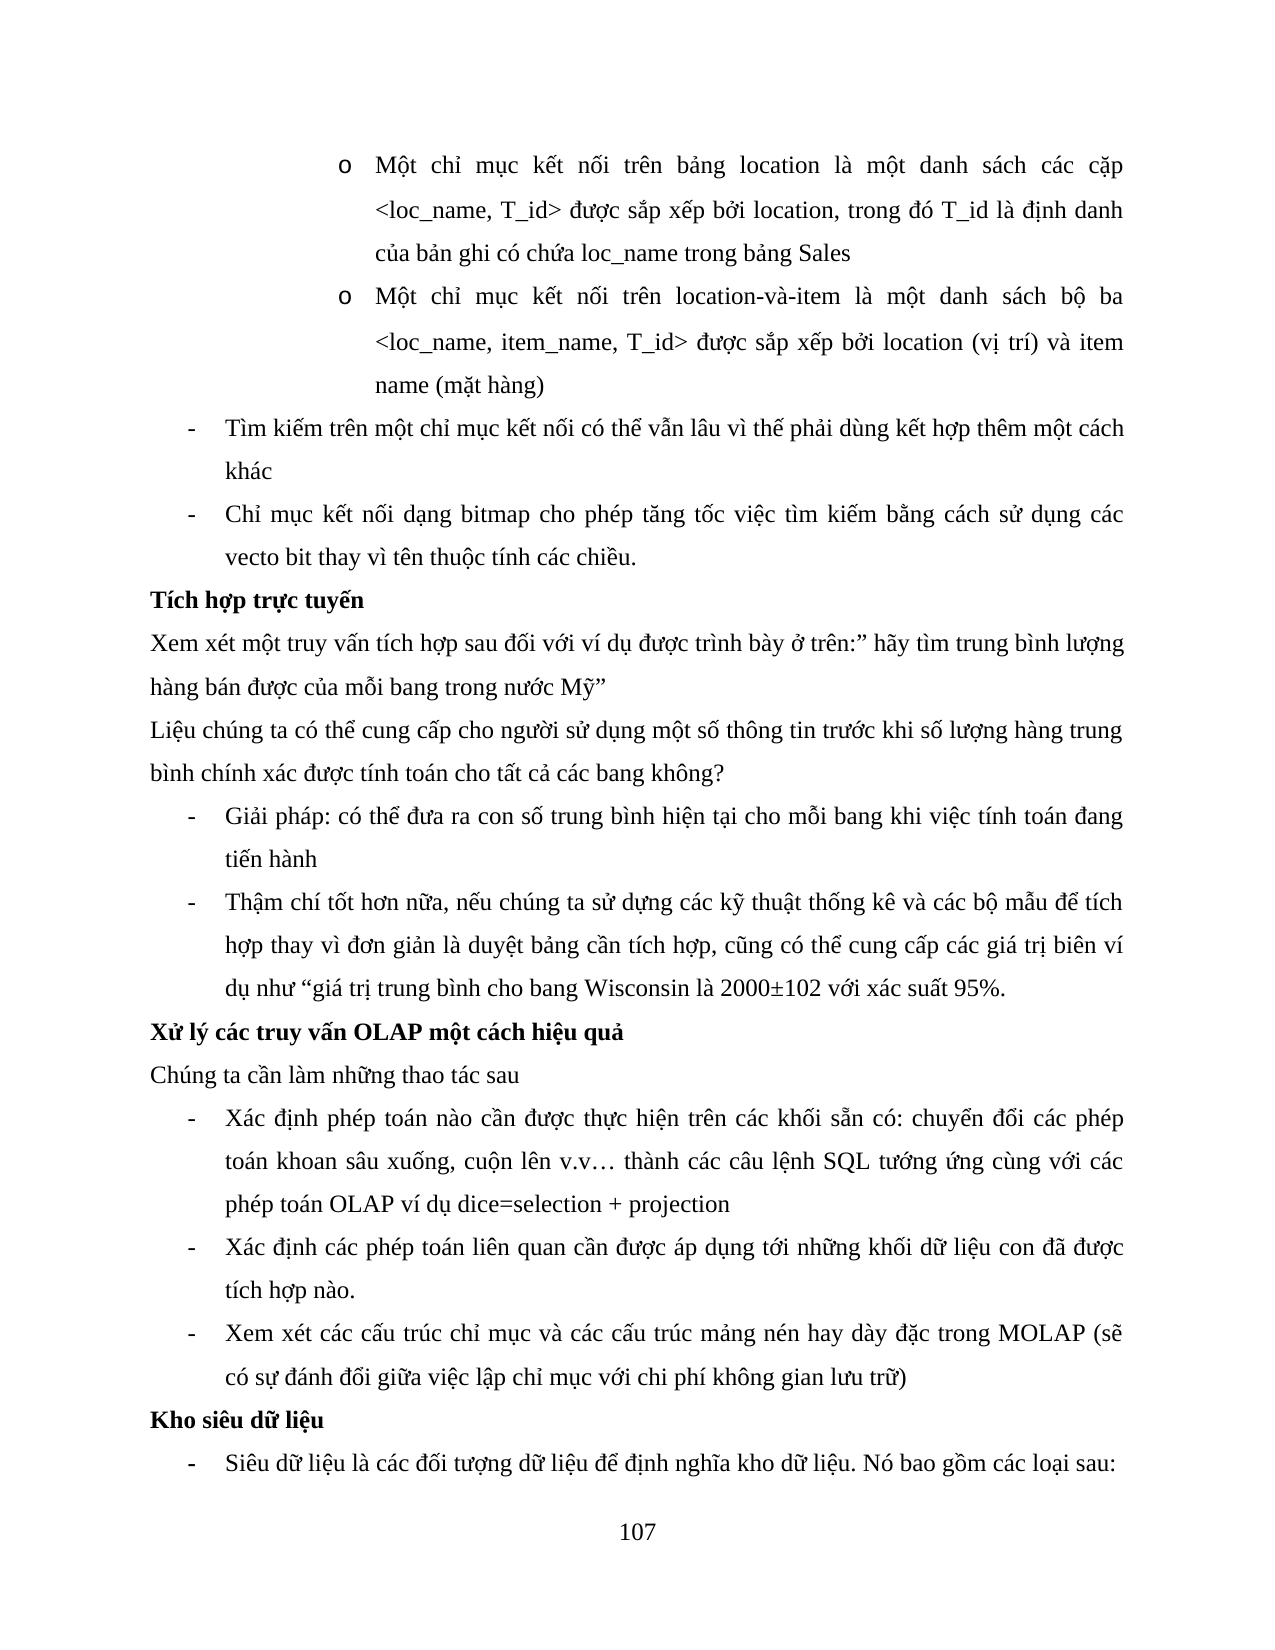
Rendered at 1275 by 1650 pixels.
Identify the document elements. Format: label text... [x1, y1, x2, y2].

list Một chỉ mục kết nối trên location-và-item là một danh sách bộ ba <loc_name, item_name, T_id> được sắp xếp bởi location (vị trí) và item name (mặt hàng) [337, 281, 1125, 398]
list Siêu dữ liệu là các đối tượng dữ liệu để định nghĩa kho dữ liệu. Nó bao gồm các loại sau: [187, 1448, 1125, 1477]
list Tìm kiếm trên một chỉ mục kết nối có thể vẫn lâu vì thế phải dùng kết hợp thêm một cách khác [187, 413, 1125, 485]
text Kho siêu dữ liệu [150, 1405, 1125, 1433]
text Xử lý các truy vấn OLAP một cách hiệu quả [150, 1017, 1125, 1045]
list Xem xét các cấu trúc chỉ mục và các cấu trúc mảng nén hay dày đặc trong MOLAP (sẽ có sự đánh đổi giữa việc lập chỉ mục với chi phí không gian lưu trữ) [187, 1318, 1125, 1390]
text Tích hợp trực tuyến [150, 585, 1125, 614]
list Một chỉ mục kết nối trên bảng location là một danh sách các cặp <loc_name, T_id> được sắp xếp bởi location, trong đó T_id là định danh của bản ghi có chứa loc_name trong bảng Sales [337, 150, 1125, 267]
list Thậm chí tốt hơn nữa, nếu chúng ta sử dựng các kỹ thuật thống kê và các bộ mẫu để tích hợp thay vì đơn giản là duyệt bảng cần tích hợp, cũng có thể cung cấp các giá trị biên ví dụ như “giá trị trung bình cho bang Wisconsin là 2000±102 với xác suất 95%. [187, 887, 1125, 1002]
list Xác định các phép toán liên quan cần được áp dụng tới những khối dữ liệu con đã được tích hợp nào. [187, 1232, 1125, 1304]
text Liệu chúng ta có thể cung cấp cho người sử dụng một số thông tin trước khi số lượng hàng trung bình chính xác được tính toán cho tất cả các bang không? [150, 715, 1125, 787]
list Giải pháp: có thể đưa ra con số trung bình hiện tại cho mỗi bang khi việc tính toán đang tiến hành [187, 801, 1125, 873]
text Chúng ta cần làm những thao tác sau [150, 1060, 1125, 1088]
text Xem xét một truy vấn tích hợp sau đối với ví dụ được trình bày ở trên:” hãy tìm trung bình lượng hàng bán được của mỗi bang trong nước Mỹ” [150, 628, 1125, 700]
list Chỉ mục kết nối dạng bitmap cho phép tăng tốc việc tìm kiếm bằng cách sử dụng các vecto bit thay vì tên thuộc tính các chiều. [187, 499, 1125, 571]
list Xác định phép toán nào cần được thực hiện trên các khối sẵn có: chuyển đổi các phép toán khoan sâu xuống, cuộn lên v.v… thành các câu lệnh SQL tướng ứng cùng với các phép toán OLAP ví dụ dice=selection + projection [187, 1103, 1125, 1218]
